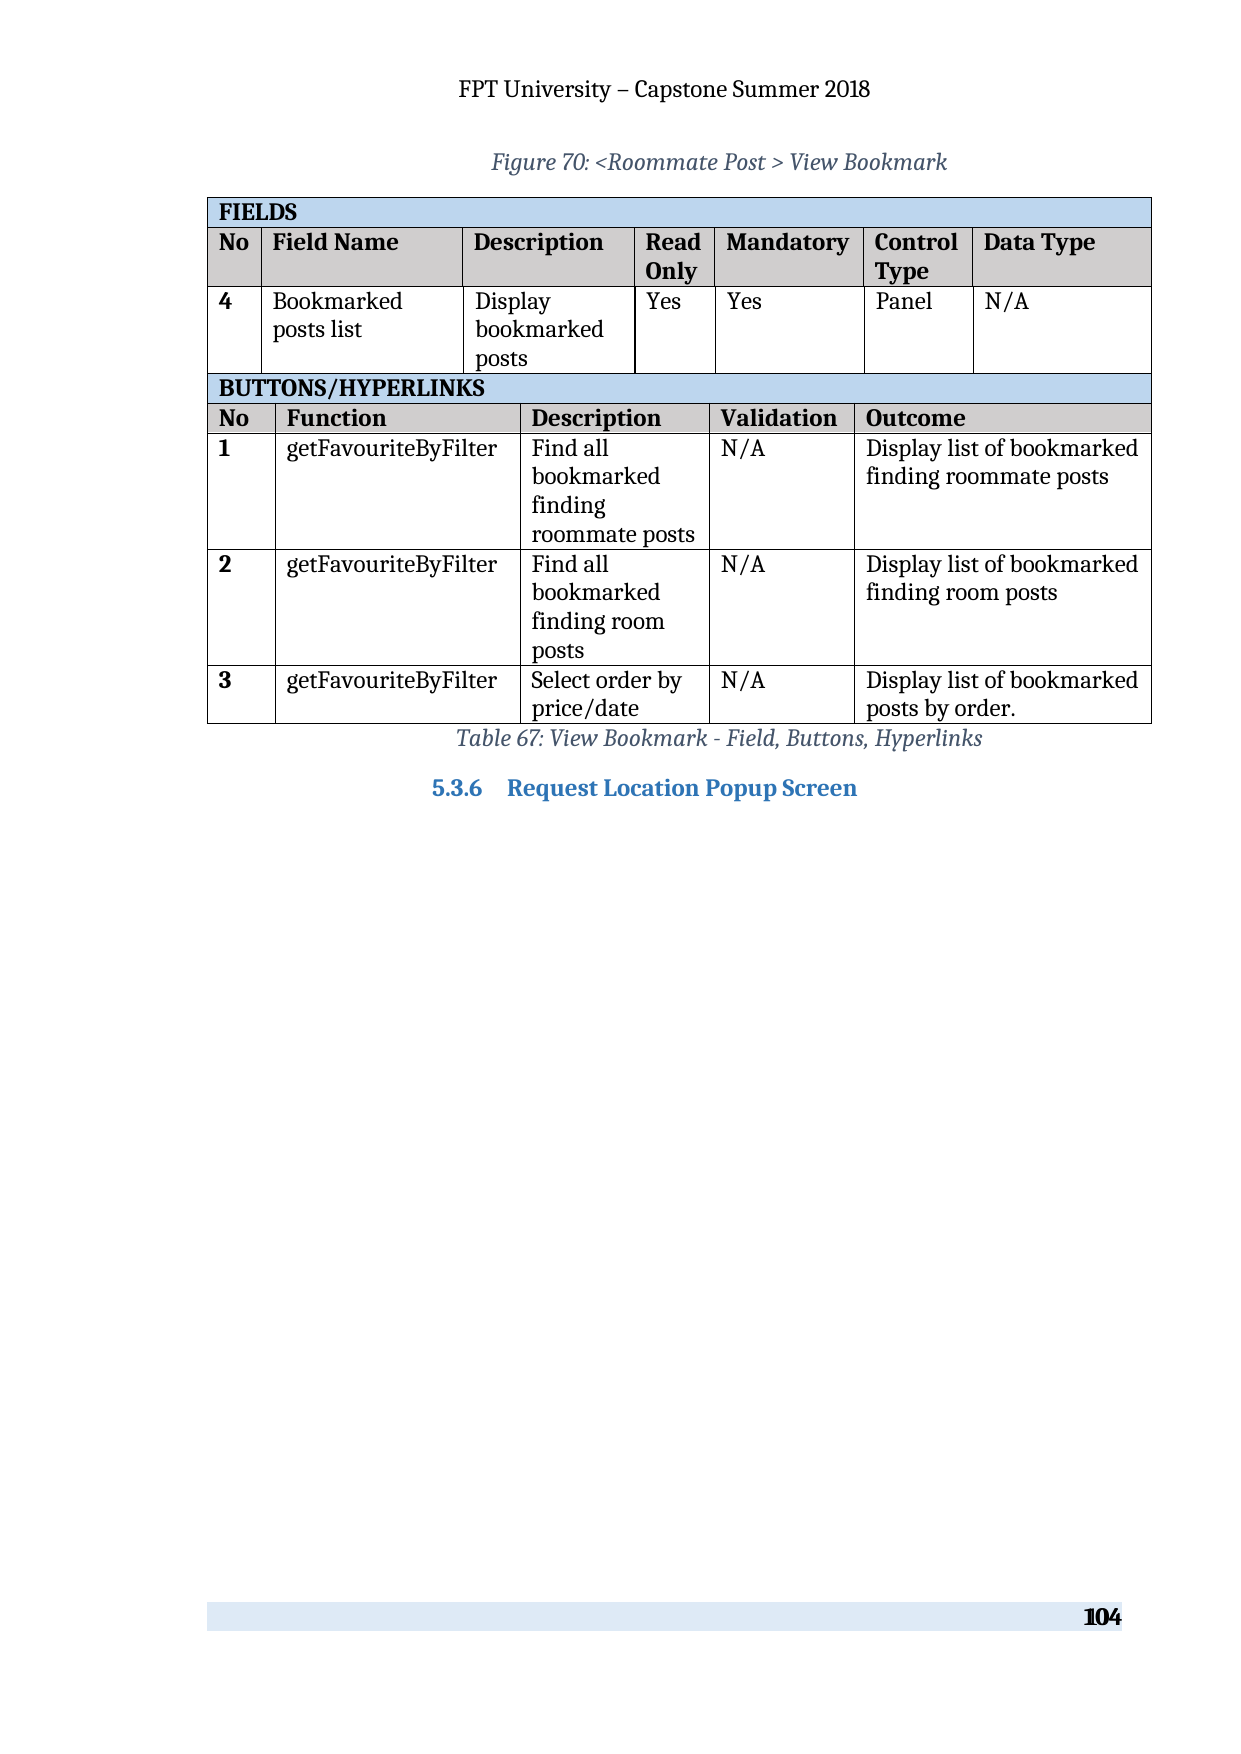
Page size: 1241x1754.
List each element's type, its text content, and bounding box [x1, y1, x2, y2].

text Figure 70: <Roommate Post > View Bookmark [319, 148, 1122, 176]
subtitle Request Location Popup Screen [432, 774, 1122, 802]
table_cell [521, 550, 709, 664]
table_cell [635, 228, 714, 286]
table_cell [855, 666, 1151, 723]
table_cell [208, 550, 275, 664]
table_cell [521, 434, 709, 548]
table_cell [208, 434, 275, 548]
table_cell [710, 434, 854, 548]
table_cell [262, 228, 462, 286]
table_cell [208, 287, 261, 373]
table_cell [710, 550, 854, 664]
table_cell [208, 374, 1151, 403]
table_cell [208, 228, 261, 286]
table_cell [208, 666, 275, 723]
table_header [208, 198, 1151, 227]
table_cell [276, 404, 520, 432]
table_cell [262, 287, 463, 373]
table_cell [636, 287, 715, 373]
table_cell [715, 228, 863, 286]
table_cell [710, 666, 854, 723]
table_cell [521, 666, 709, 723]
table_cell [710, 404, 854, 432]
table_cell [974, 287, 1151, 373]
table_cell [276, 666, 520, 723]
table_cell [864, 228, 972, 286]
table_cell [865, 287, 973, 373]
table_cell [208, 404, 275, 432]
text Table 67: View Bookmark - Field, Buttons, Hyperlinks [319, 724, 1122, 753]
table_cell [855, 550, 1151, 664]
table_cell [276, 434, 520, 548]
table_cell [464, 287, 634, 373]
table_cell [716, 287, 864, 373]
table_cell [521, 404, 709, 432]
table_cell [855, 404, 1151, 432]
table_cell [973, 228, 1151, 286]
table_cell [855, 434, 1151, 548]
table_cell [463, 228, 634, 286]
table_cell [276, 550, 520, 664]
